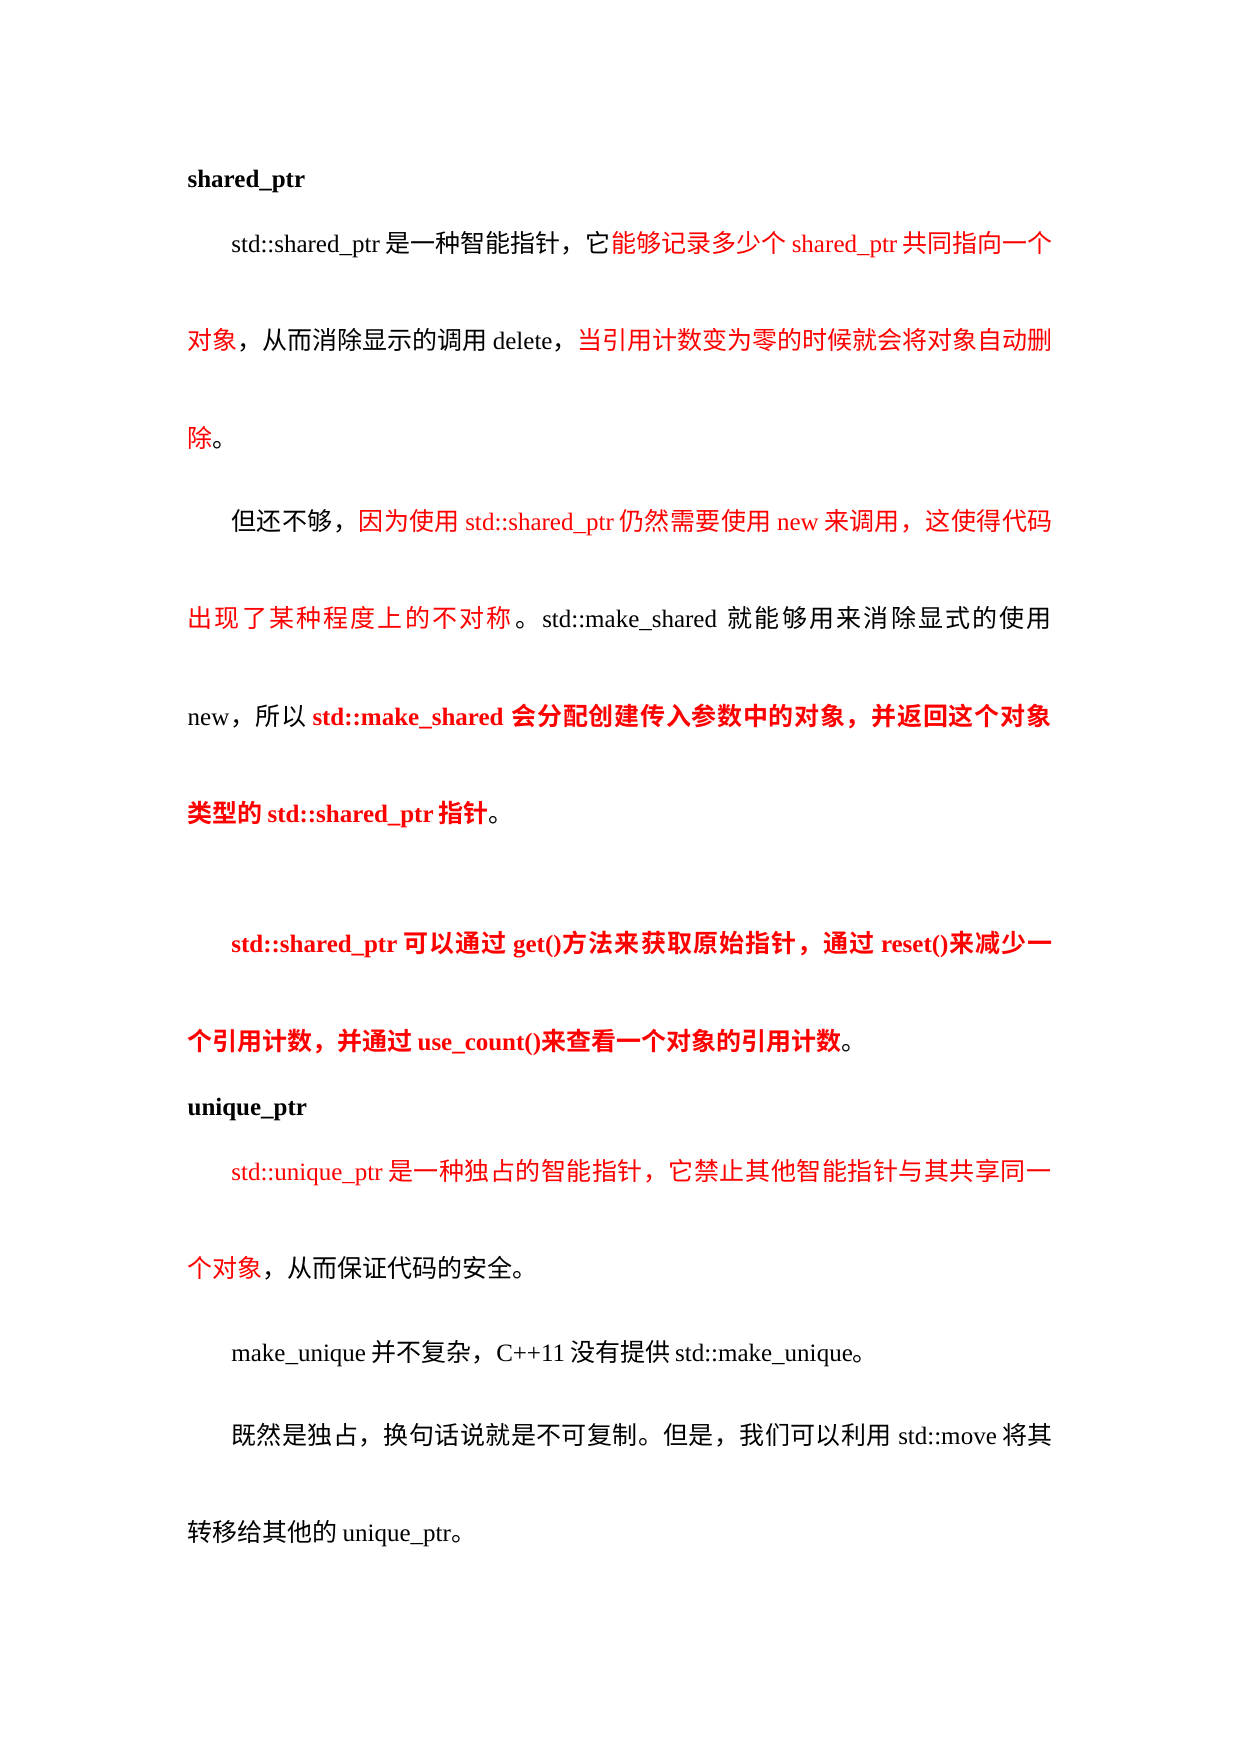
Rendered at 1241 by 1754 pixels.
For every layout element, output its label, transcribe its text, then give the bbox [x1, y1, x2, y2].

text std::shared_ptr可以通过get()方法来获取原始指针，通过reset()来减少一个引用计数，并通过use_count()来查看一个对象的引用计数。 [187, 909, 1053, 1072]
subtitle shared_ptr [187, 162, 1053, 194]
text 既然是独占，换句话说就是不可复制。但是，我们可以利用std::move将其转移给其他的unique_ptr。 [187, 1401, 1053, 1563]
text 但还不够，因为使用std::shared_ptr仍然需要使用new来调用，这使得代码出现了某种程度上的不对称。std::make_shared 就能够用来消除显式的使用 new，所以std::make_shared 会分配创建传入参数中的对象，并返回这个对象类型的std::shared_ptr指针。 [187, 487, 1053, 844]
subtitle unique_ptr [187, 1090, 1053, 1123]
text make_unique并不复杂，C++11没有提供std::make_unique。 [187, 1318, 1053, 1383]
text std::shared_ptr是一种智能指针，它能够记录多少个shared_ptr共同指向一个对象，从而消除显示的调用delete，当引用计数变为零的时候就会将对象自动删除。 [187, 209, 1053, 469]
text std::unique_ptr是一种独占的智能指针，它禁止其他智能指针与其共享同一个对象，从而保证代码的安全。 [187, 1137, 1053, 1299]
